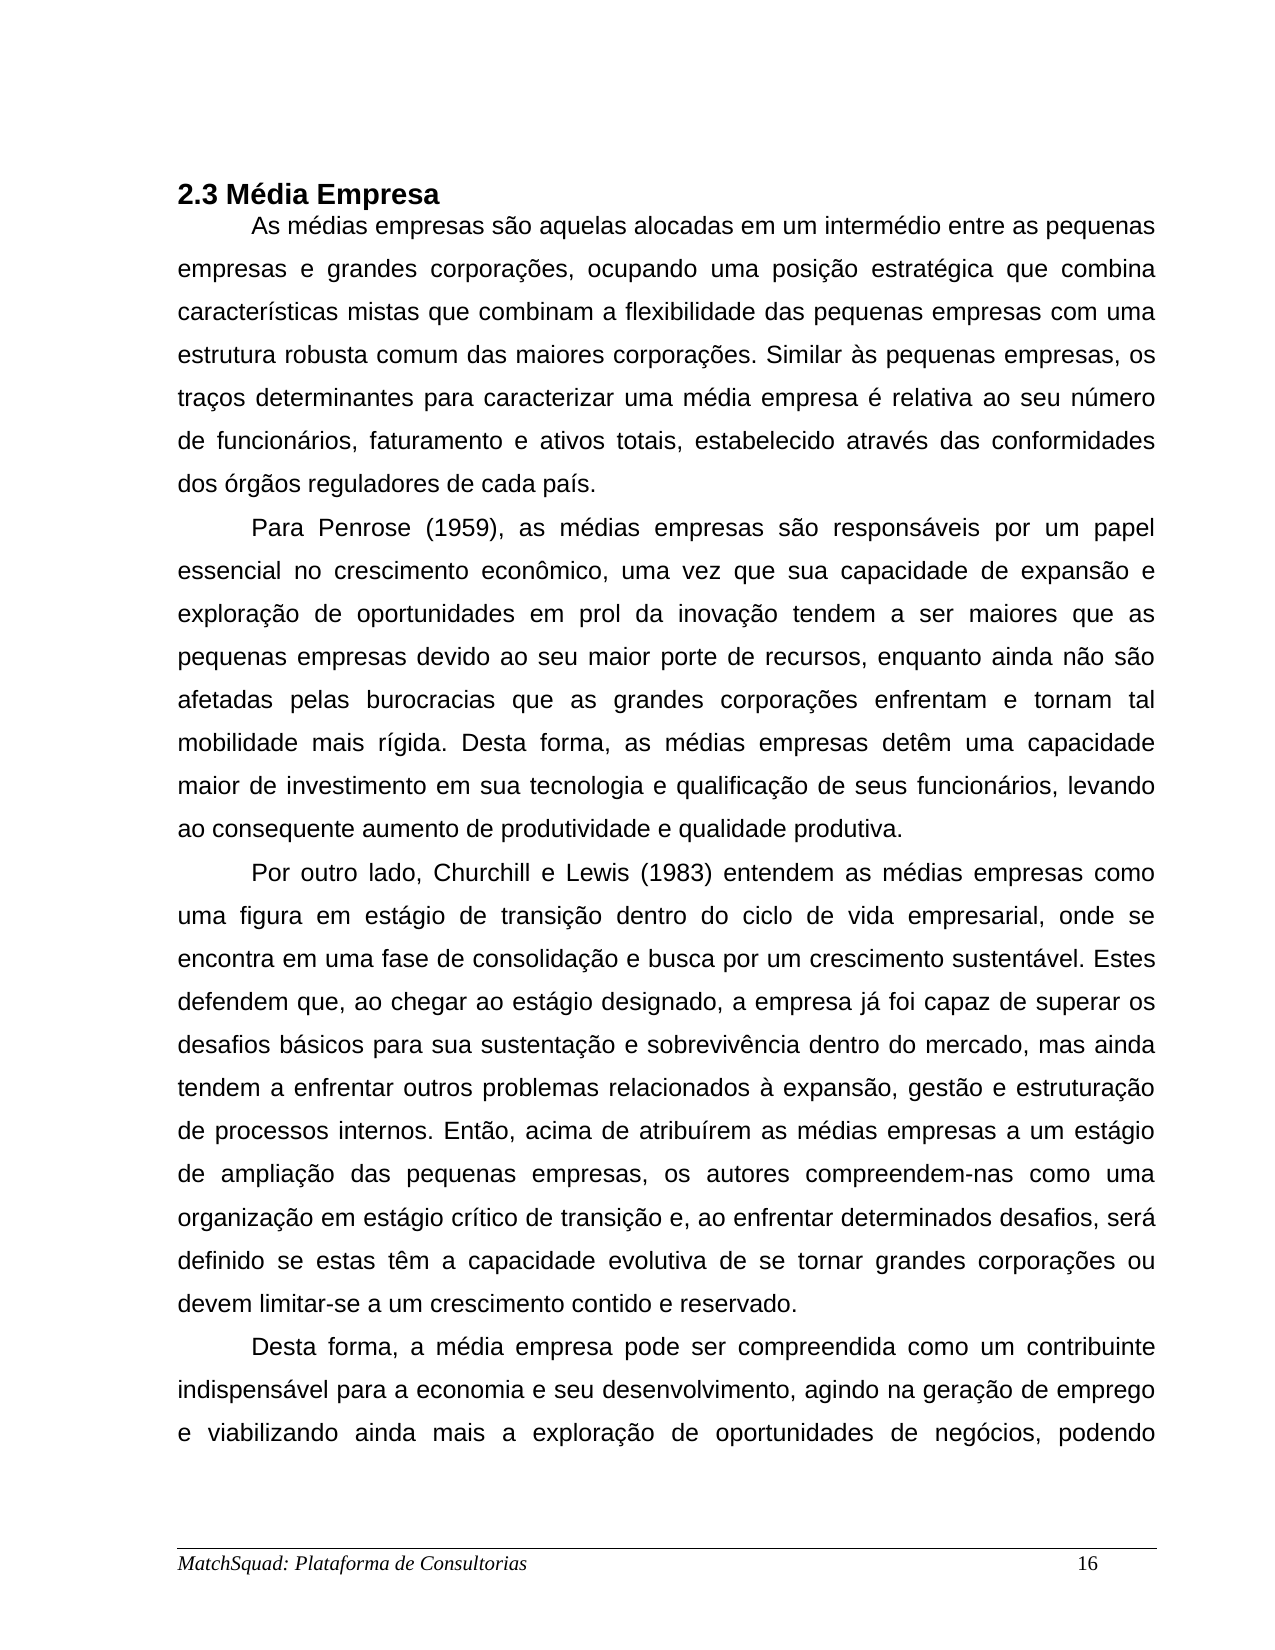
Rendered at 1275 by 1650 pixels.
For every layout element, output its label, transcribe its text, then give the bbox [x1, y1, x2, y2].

text Por outro lado, Churchill e Lewis (1983) entendem as médias empresas como uma figura em estágio de transição dentro do ciclo de vida empresarial, onde se encontra em uma fase de consolidação e busca por um crescimento sustentável. Estes defendem que, ao chegar ao estágio designado, a empresa já foi capaz de superar os desafios básicos para sua sustentação e sobrevivência dentro do mercado, mas ainda tendem a enfrentar outros problemas relacionados à expansão, gestão e estruturação de processos internos. Então, acima de atribuírem as médias empresas a um estágio de ampliação das pequenas empresas, os autores compreendem-nas como uma organização em estágio crítico de transição e, ao enfrentar determinados desafios, será definido se estas têm a capacidade evolutiva de se tornar grandes corporações ou devem limitar-se a um crescimento contido e reservado. [177, 858, 1157, 1318]
subtitle 2.3 Média Empresa [177, 177, 1157, 211]
text Para Penrose (1959), as médias empresas são responsáveis por um papel essencial no crescimento econômico, uma vez que sua capacidade de expansão e exploração de oportunidades em prol da inovação tendem a ser maiores que as pequenas empresas devido ao seu maior porte de recursos, enquanto ainda não são afetadas pelas burocracias que as grandes corporações enfrentam e tornam tal mobilidade mais rígida. Desta forma, as médias empresas detêm uma capacidade maior de investimento em sua tecnologia e qualificação de seus funcionários, levando ao consequente aumento de produtividade e qualidade produtiva. [177, 513, 1157, 843]
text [177, 1332, 1157, 1447]
text As médias empresas são aquelas alocadas em um intermédio entre as pequenas empresas e grandes corporações, ocupando uma posição estratégica que combina características mistas que combinam a flexibilidade das pequenas empresas com uma estrutura robusta comum das maiores corporações. Similar às pequenas empresas, os traços determinantes para caracterizar uma média empresa é relativa ao seu número de funcionários, faturamento e ativos totais, estabelecido através das conformidades dos órgãos reguladores de cada país. [177, 211, 1157, 498]
